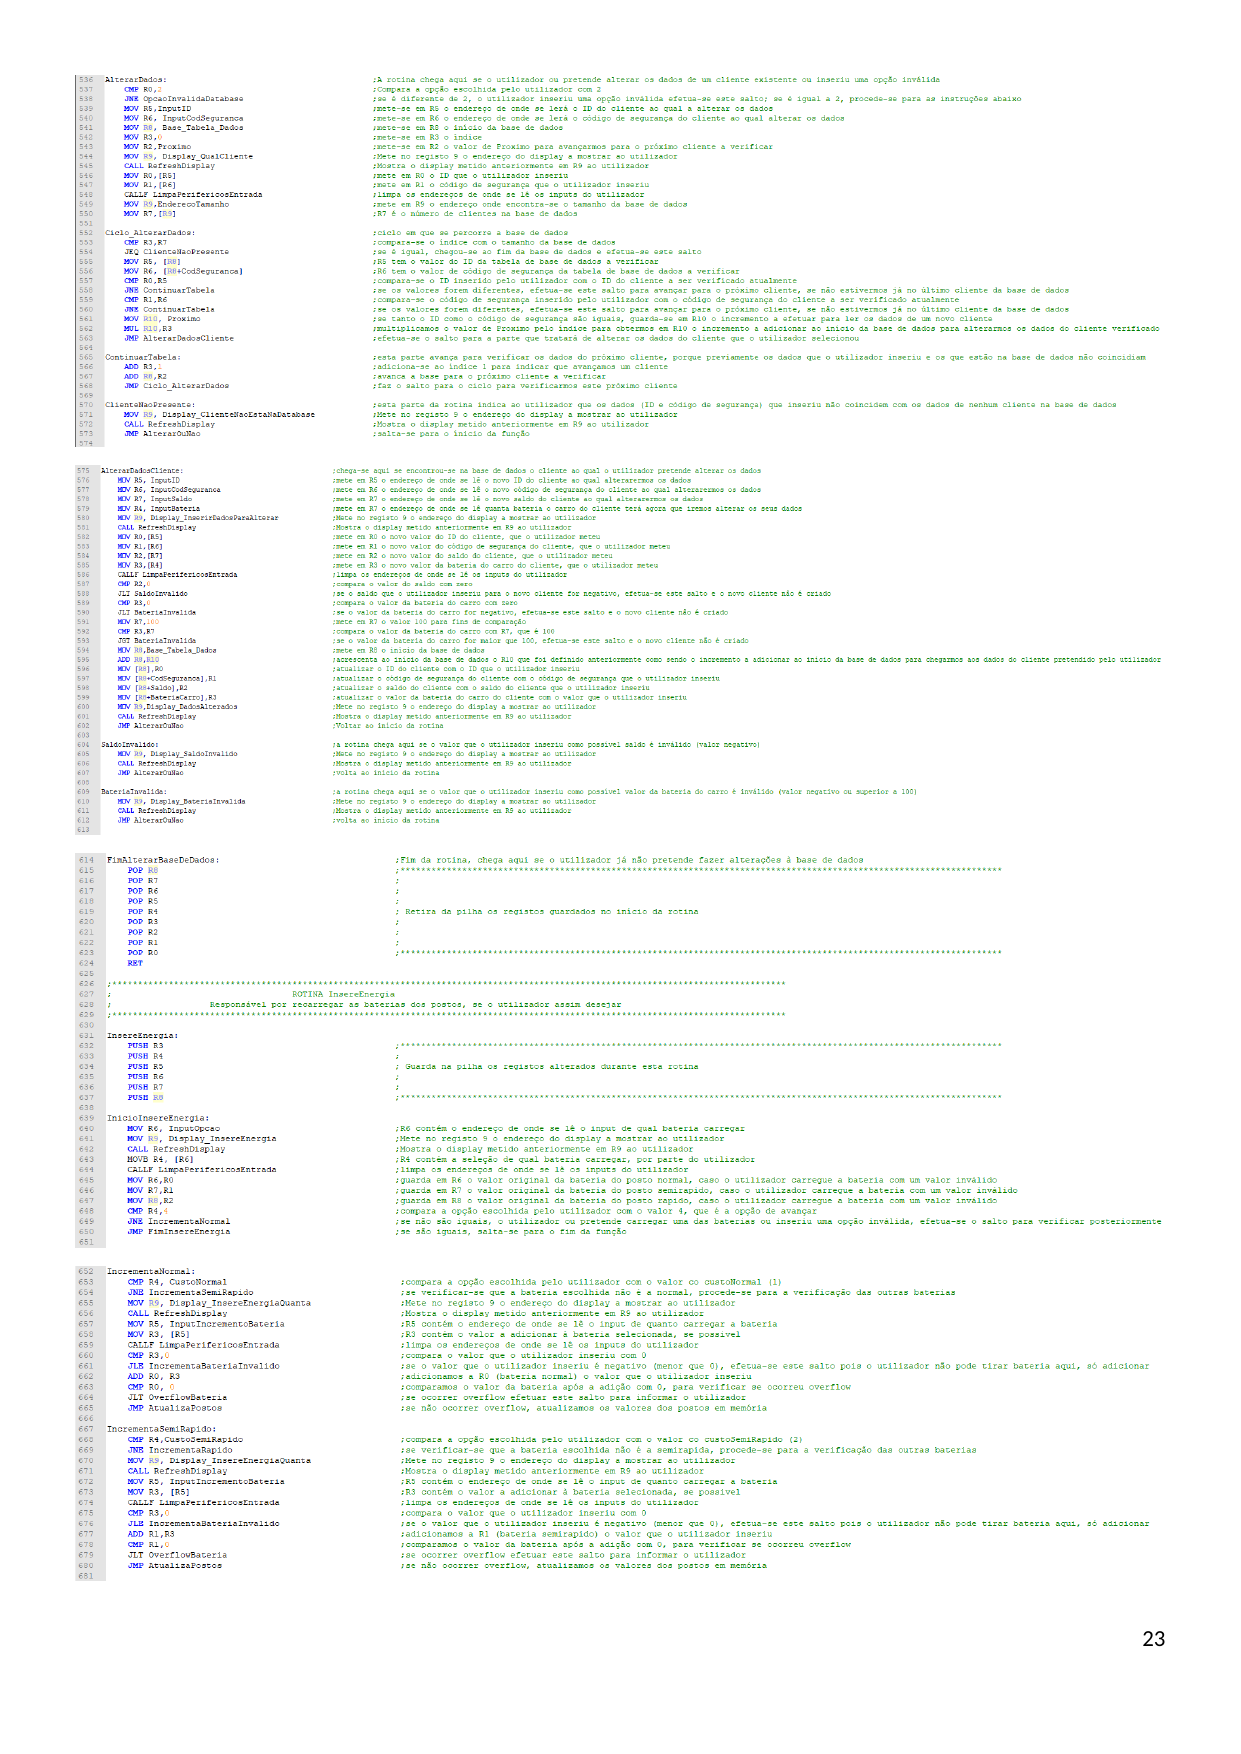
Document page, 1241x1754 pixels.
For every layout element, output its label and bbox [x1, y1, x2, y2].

picture [75, 1266, 1165, 1581]
picture [75, 853, 1166, 1248]
picture [75, 465, 1166, 835]
picture [75, 75, 1166, 447]
